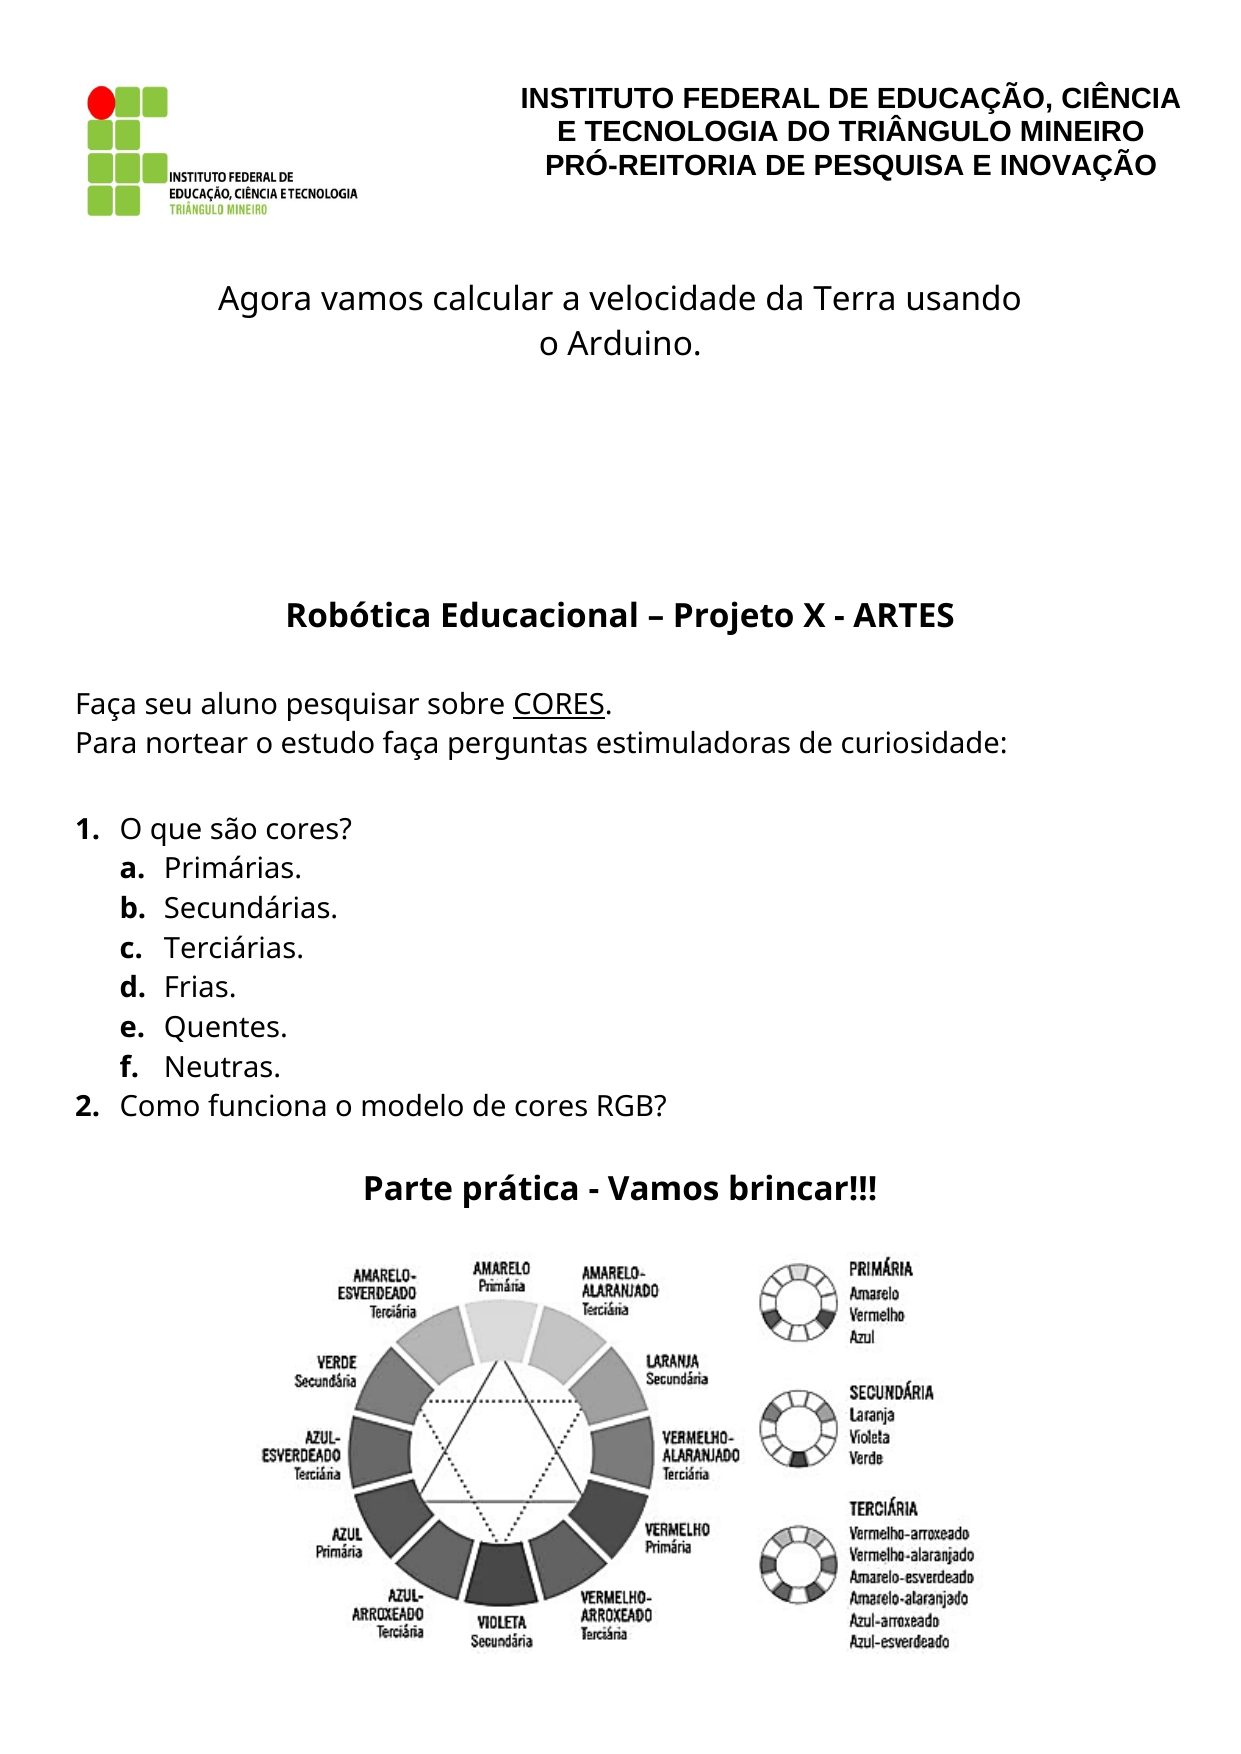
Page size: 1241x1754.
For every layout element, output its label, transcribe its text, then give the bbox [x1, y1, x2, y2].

text Faça seu aluno pesquisar sobre CORES. [75, 683, 1165, 723]
text Robótica Educacional – Projeto X - ARTES [75, 592, 1165, 638]
text o Arduino. [75, 320, 1165, 365]
picture [75, 73, 368, 229]
list O que são cores? [75, 808, 1165, 848]
list Como funciona o modelo de cores RGB? [75, 1086, 1165, 1125]
list Quentes. [119, 1006, 1165, 1046]
list Terciárias. [119, 927, 1165, 967]
text Para nortear o estudo faça perguntas estimuladoras de curiosidade: [75, 723, 1165, 762]
text Parte prática - Vamos brincar!!! [75, 1165, 1165, 1211]
list Secundárias. [119, 887, 1165, 927]
list Neutras. [119, 1046, 1165, 1086]
text Agora vamos calcular a velocidade da Terra usando [75, 274, 1165, 320]
list Primárias. [119, 848, 1165, 887]
list Frias. [119, 967, 1165, 1006]
